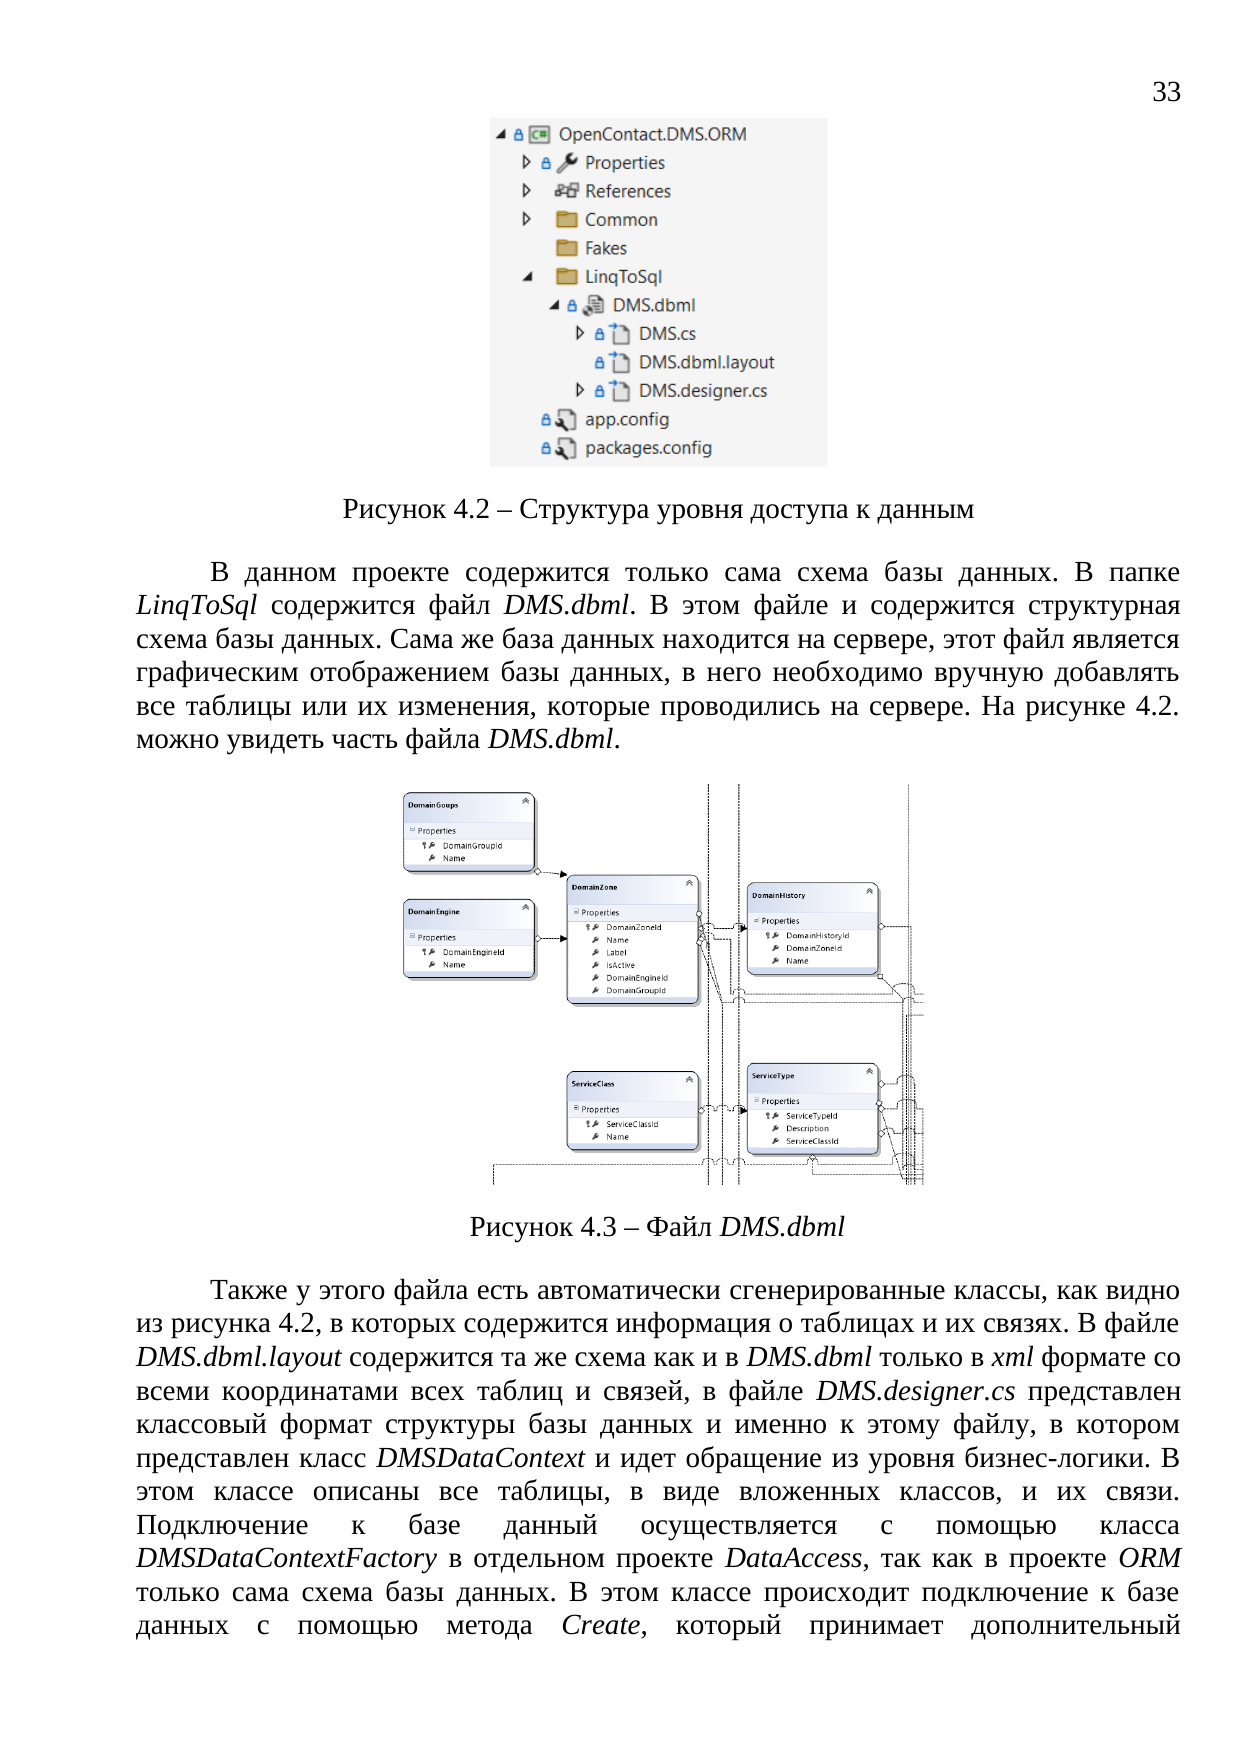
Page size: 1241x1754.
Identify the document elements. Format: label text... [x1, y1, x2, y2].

text В данном проекте содержится только сама схема базы данных. В папке LinqToSql содержится файл DMS.dbml. В этом файле и содержится структурная схема базы данных. Сама же база данных находится на сервере, этот файл является графическим отображением базы данных, в него необходимо вручную добавлять все таблицы или их изменения, которые проводились на сервере. На рисунке 4.2. можно увидеть часть файла DMS.dbml. [136, 554, 1181, 755]
picture [393, 784, 924, 1185]
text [136, 1272, 1181, 1641]
text Рисунок 4.3 – Файл DMS.dbml [136, 1209, 1181, 1243]
text Рисунок 4.2 – Структура уровня доступа к данным [136, 491, 1181, 525]
picture [489, 118, 828, 467]
